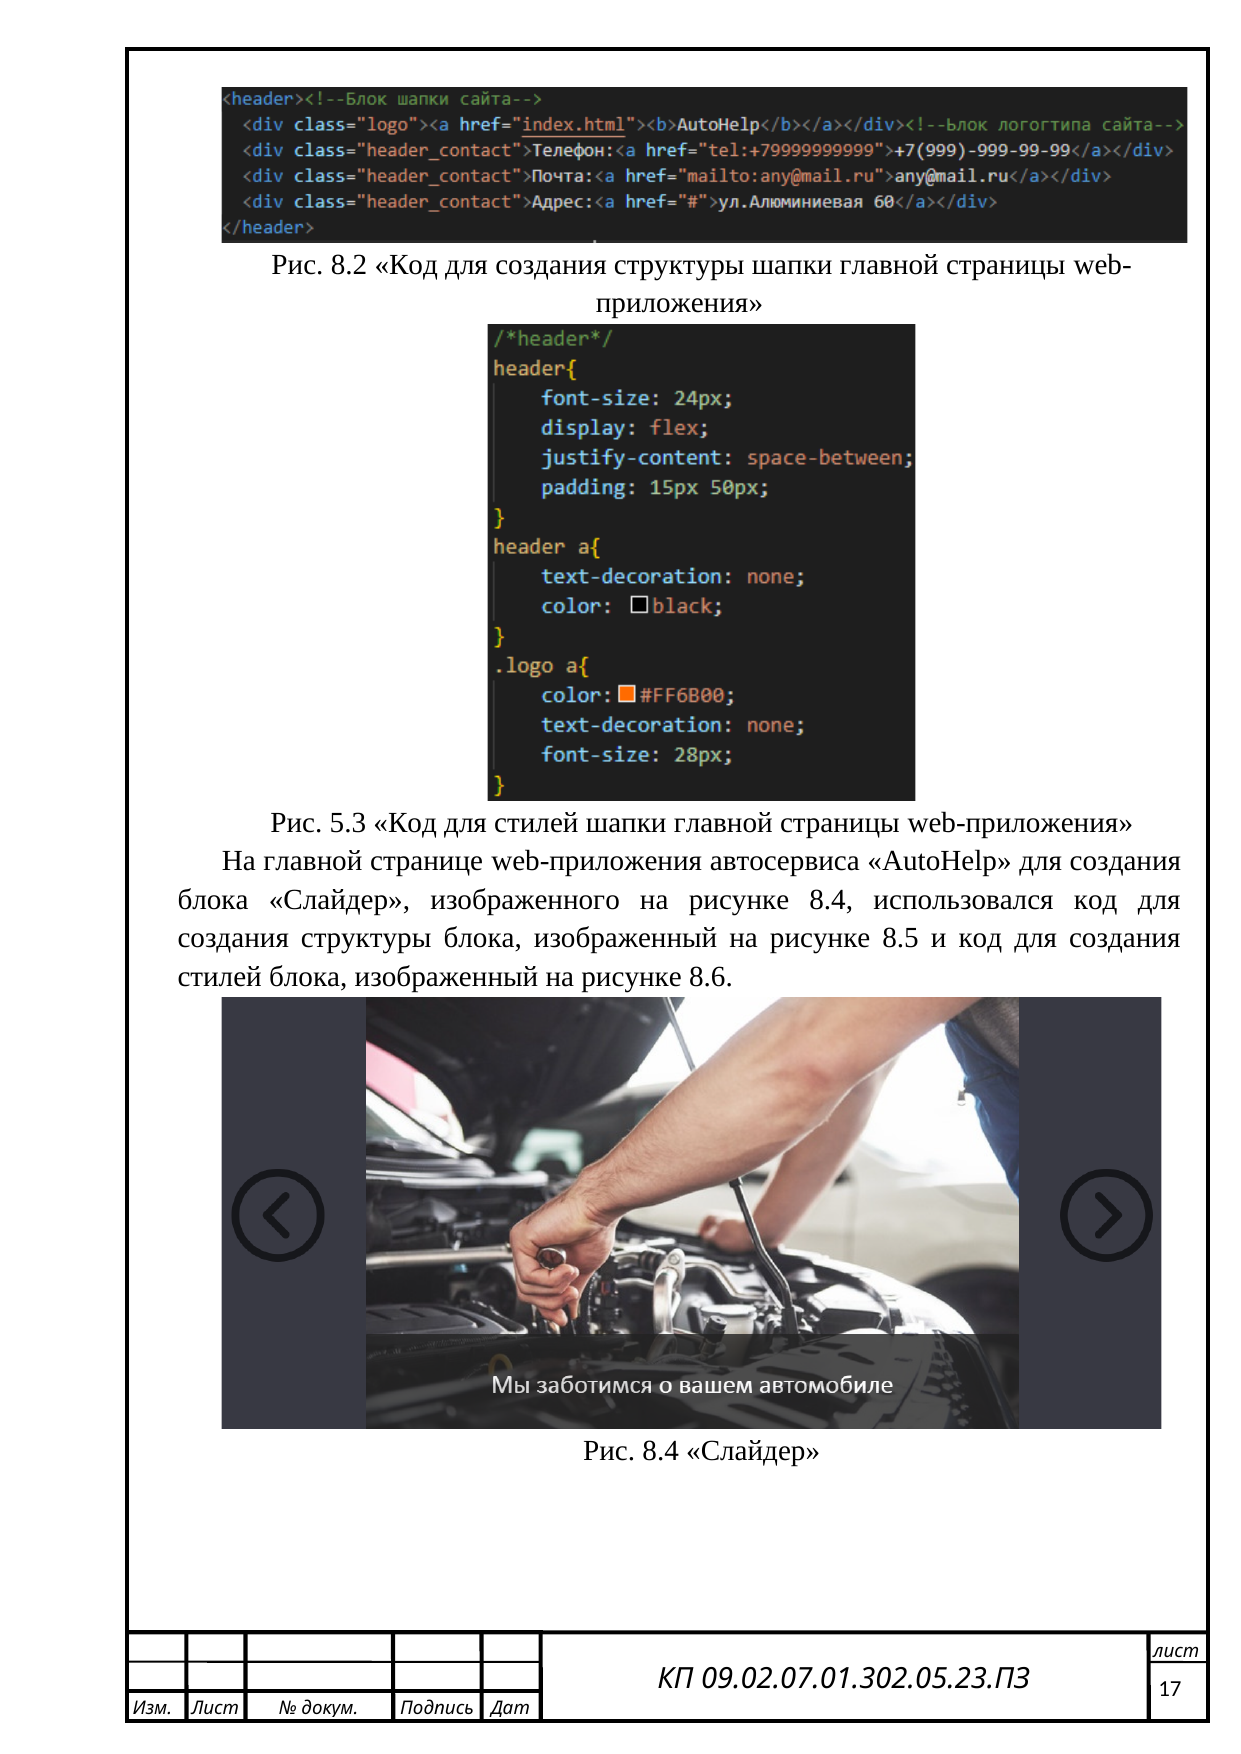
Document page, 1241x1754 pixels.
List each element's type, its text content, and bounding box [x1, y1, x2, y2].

picture [221, 87, 1188, 243]
text Рис. 8.2 «Код для создания структуры шапки главной страницы web-приложения» [177, 247, 1181, 319]
text Рис. 8.4 «Слайдер» [177, 1433, 1181, 1467]
text Рис. 5.3 «Код для стилей шапки главной страницы web-приложения» [177, 805, 1181, 838]
text На главной странице web-приложения автосервиса «AutoHelp» для создания блока «Слайдер», изображенного на рисунке 8.4, использовался код для создания структуры блока, изображенный на рисунке 8.5 и код для создания стилей блока, изображенный на рисунке 8.6. [177, 843, 1181, 993]
picture [487, 324, 916, 801]
picture [221, 997, 1162, 1429]
